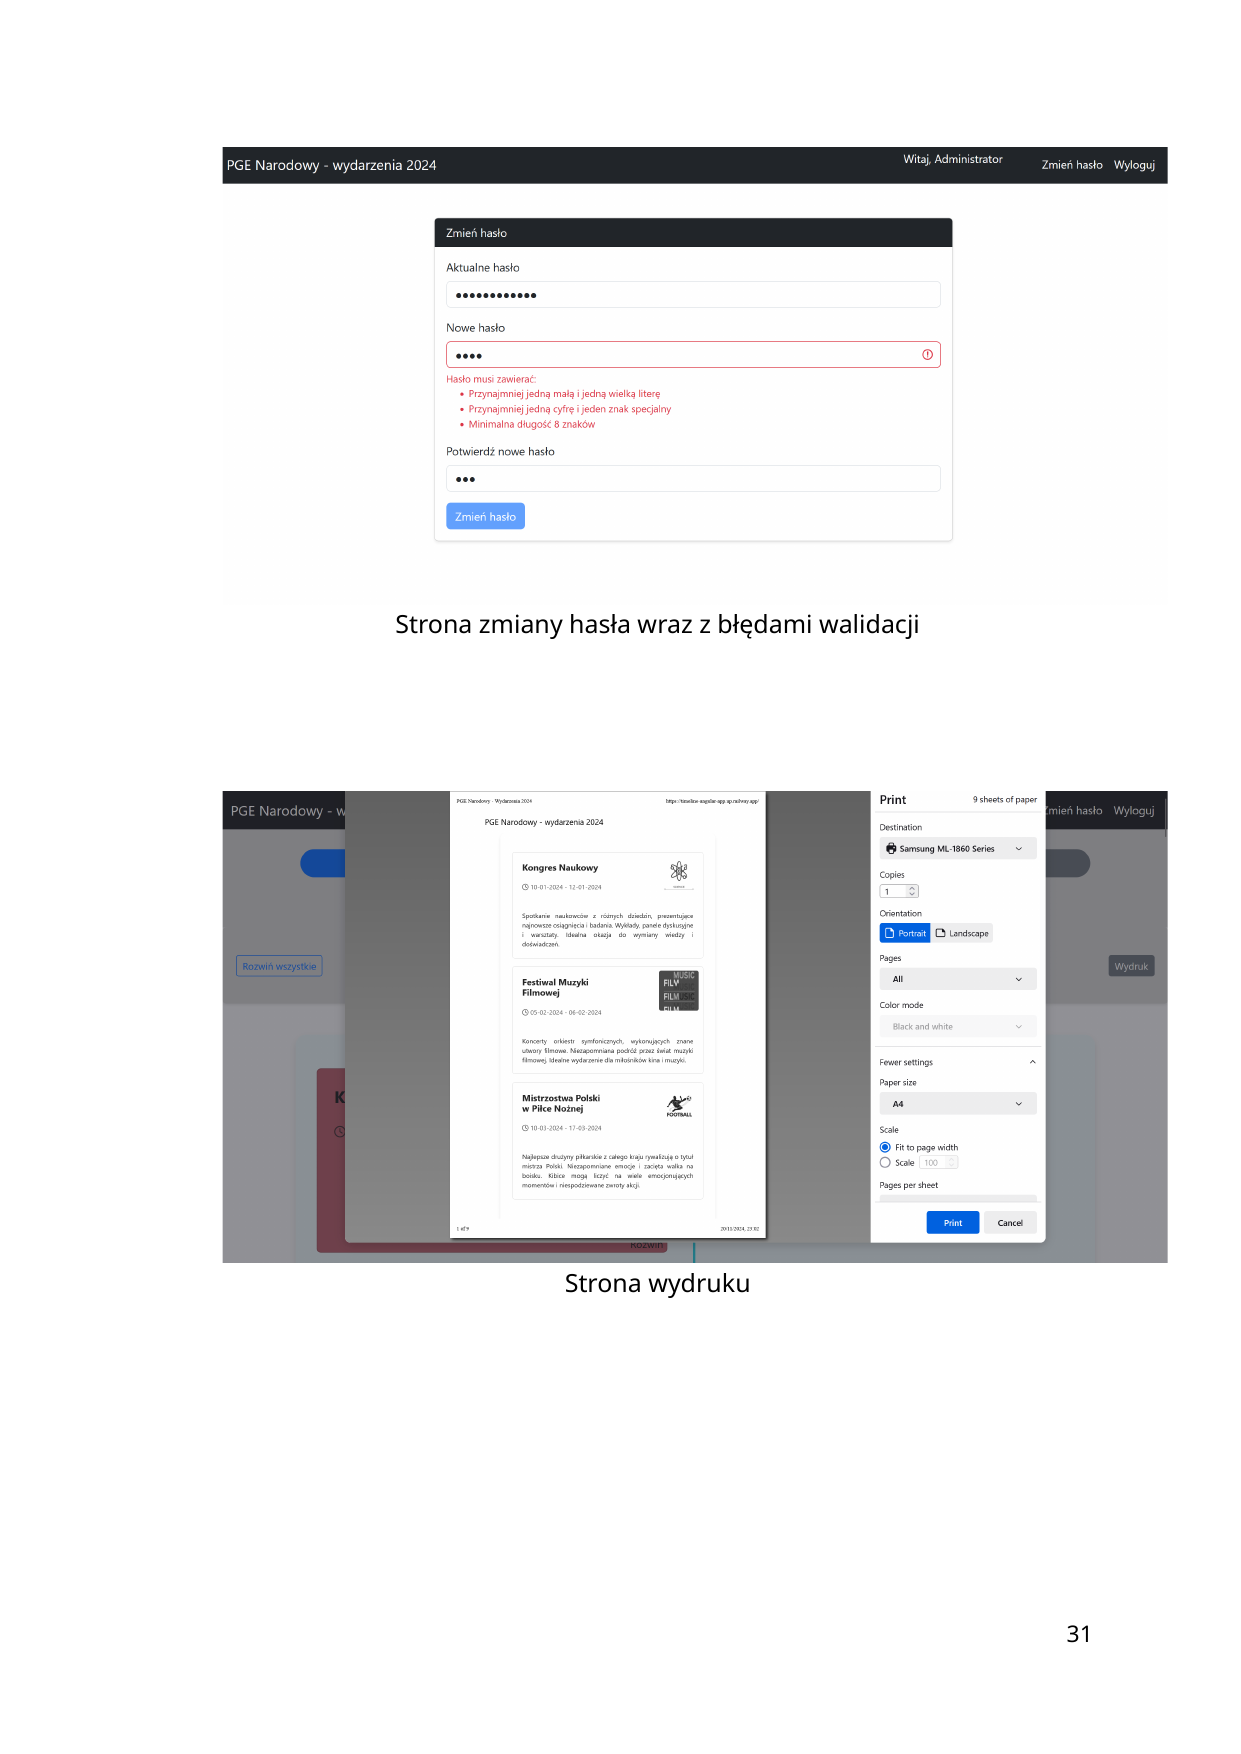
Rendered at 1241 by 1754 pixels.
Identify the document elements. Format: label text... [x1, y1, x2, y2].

picture [222, 147, 1168, 605]
list Strona zmiany hasła wraz z błędami walidacji [223, 607, 1093, 641]
picture [222, 791, 1168, 1263]
list Strona wydruku [223, 1266, 1093, 1299]
